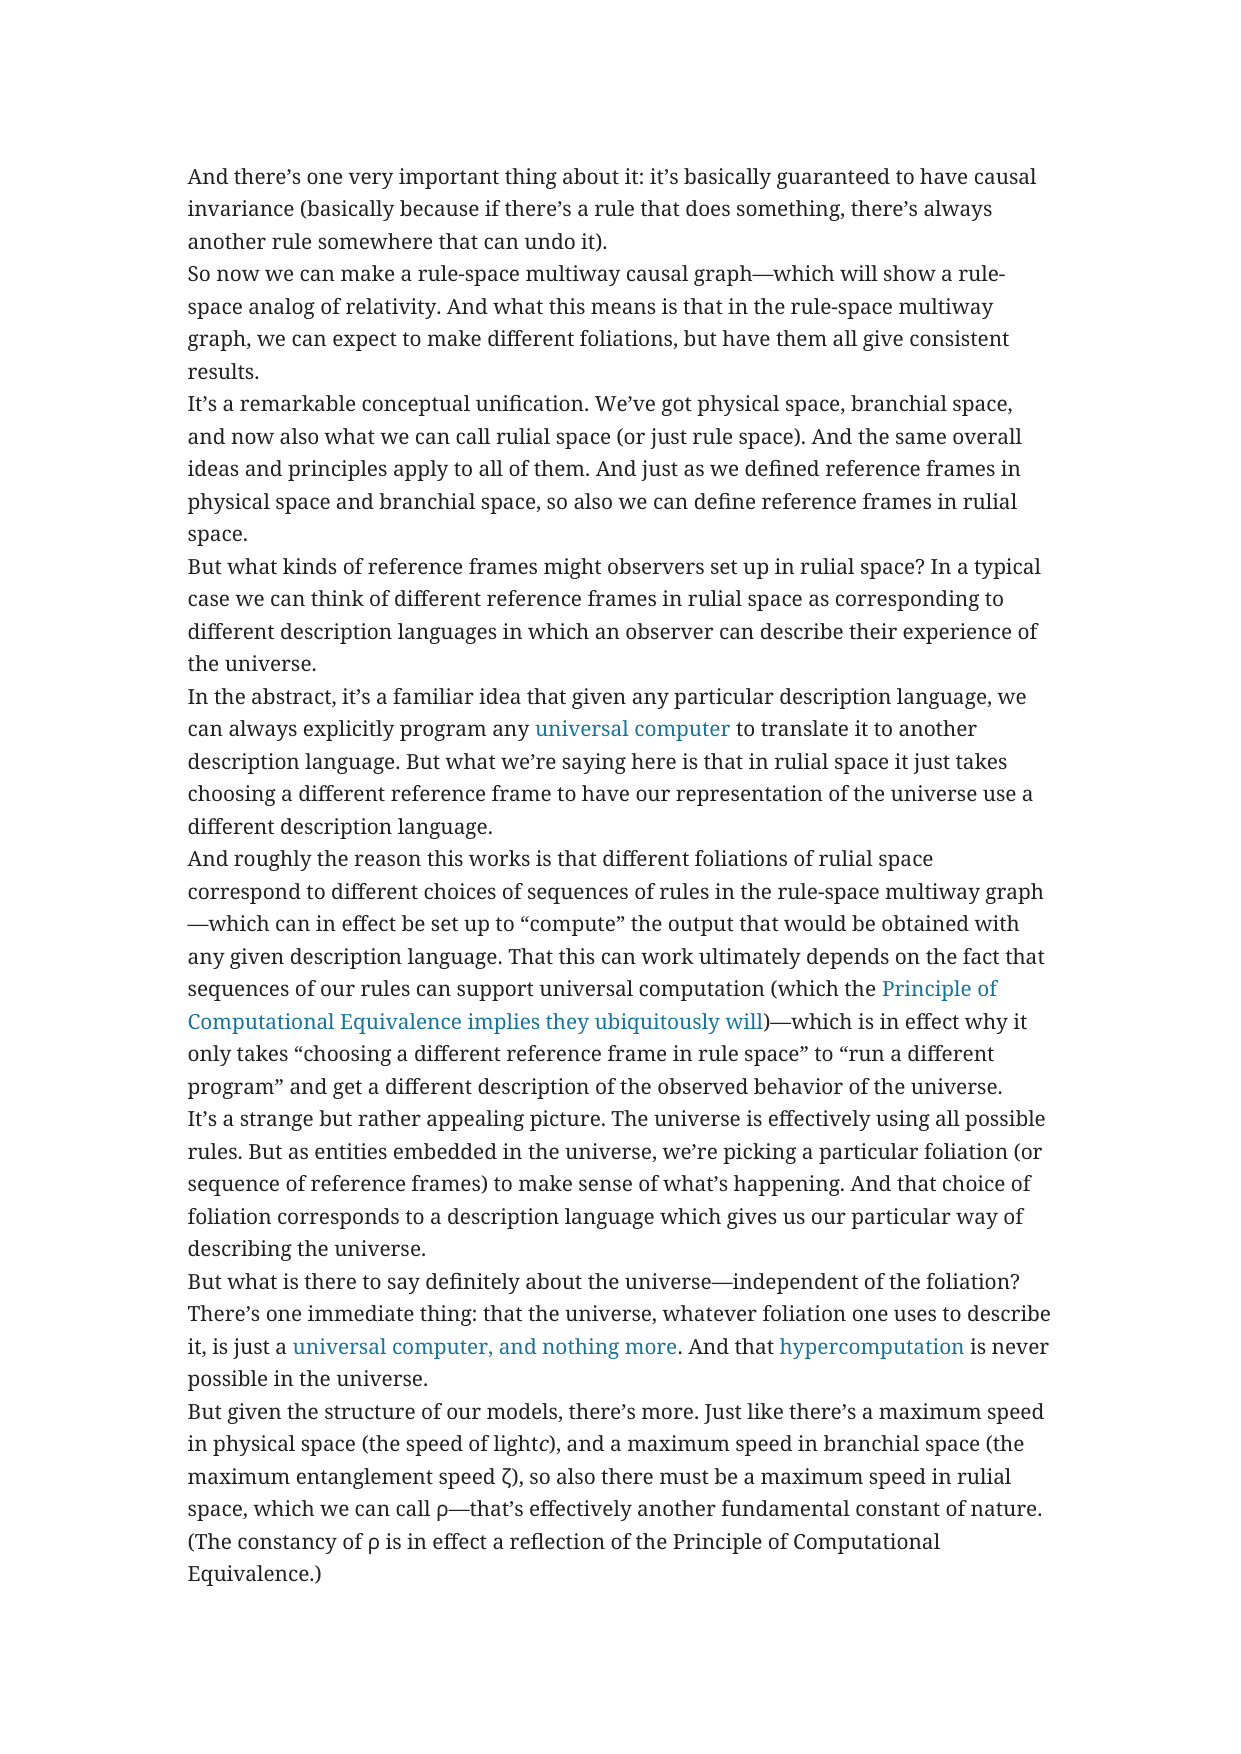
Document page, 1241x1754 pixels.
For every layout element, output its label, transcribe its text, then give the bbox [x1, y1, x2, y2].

text And roughly the reason this works is that different foliations of rulial space correspond to different choices of sequences of rules in the rule-space multiway graph—which can in effect be set up to “compute” the output that would be obtained with any given description language. That this can work ultimately depends on the fact that sequences of our rules can support universal computation (which the Principle of Computational Equivalence implies they ubiquitously will)—which is in effect why it only takes “choosing a different reference frame in rule space” to “run a different program” and get a different description of the observed behavior of the universe. [187, 844, 1053, 1104]
text In the abstract, it’s a familiar idea that given any particular description language, we can always explicitly program any universal computer to translate it to another description language. But what we’re saying here is that in rulial space it just takes choosing a different reference frame to have our representation of the universe use a different description language. [187, 682, 1053, 844]
text But what is there to say definitely about the universe—independent of the foliation? There’s one immediate thing: that the universe, whatever foliation one uses to describe it, is just a universal computer, and nothing more. And that hypercomputation is never possible in the universe. [187, 1267, 1053, 1397]
text It’s a strange but rather appealing picture. The universe is effectively using all possible rules. But as entities embedded in the universe, we’re picking a particular foliation (or sequence of reference frames) to make sense of what’s happening. And that choice of foliation corresponds to a description language which gives us our particular way of describing the universe. [187, 1104, 1053, 1267]
text So now we can make a rule-space multiway causal graph—which will show a rule-space analog of relativity. And what this means is that in the rule-space multiway graph, we can expect to make different foliations, but have them all give consistent results. [187, 259, 1053, 389]
text It’s a remarkable conceptual unification. We’ve got physical space, branchial space, and now also what we can call rulial space (or just rule space). And the same overall ideas and principles apply to all of them. And just as we defined reference frames in physical space and branchial space, so also we can define reference frames in rulial space. [187, 389, 1053, 552]
text But what kinds of reference frames might observers set up in rulial space? In a typical case we can think of different reference frames in rulial space as corresponding to different description languages in which an observer can describe their experience of the universe. [187, 552, 1053, 682]
text But given the structure of our models, there’s more. Just like there’s a maximum speed in physical space (the speed of lightc), and a maximum speed in branchial space (the maximum entanglement speed ζ), so also there must be a maximum speed in rulial space, which we can call ρ—that’s effectively another fundamental constant of nature. (The constancy of ρ is in effect a reflection of the Principle of Computational Equivalence.) [187, 1397, 1053, 1592]
text And there’s one very important thing about it: it’s basically guaranteed to have causal invariance (basically because if there’s a rule that does something, there’s always another rule somewhere that can undo it). [187, 162, 1053, 259]
